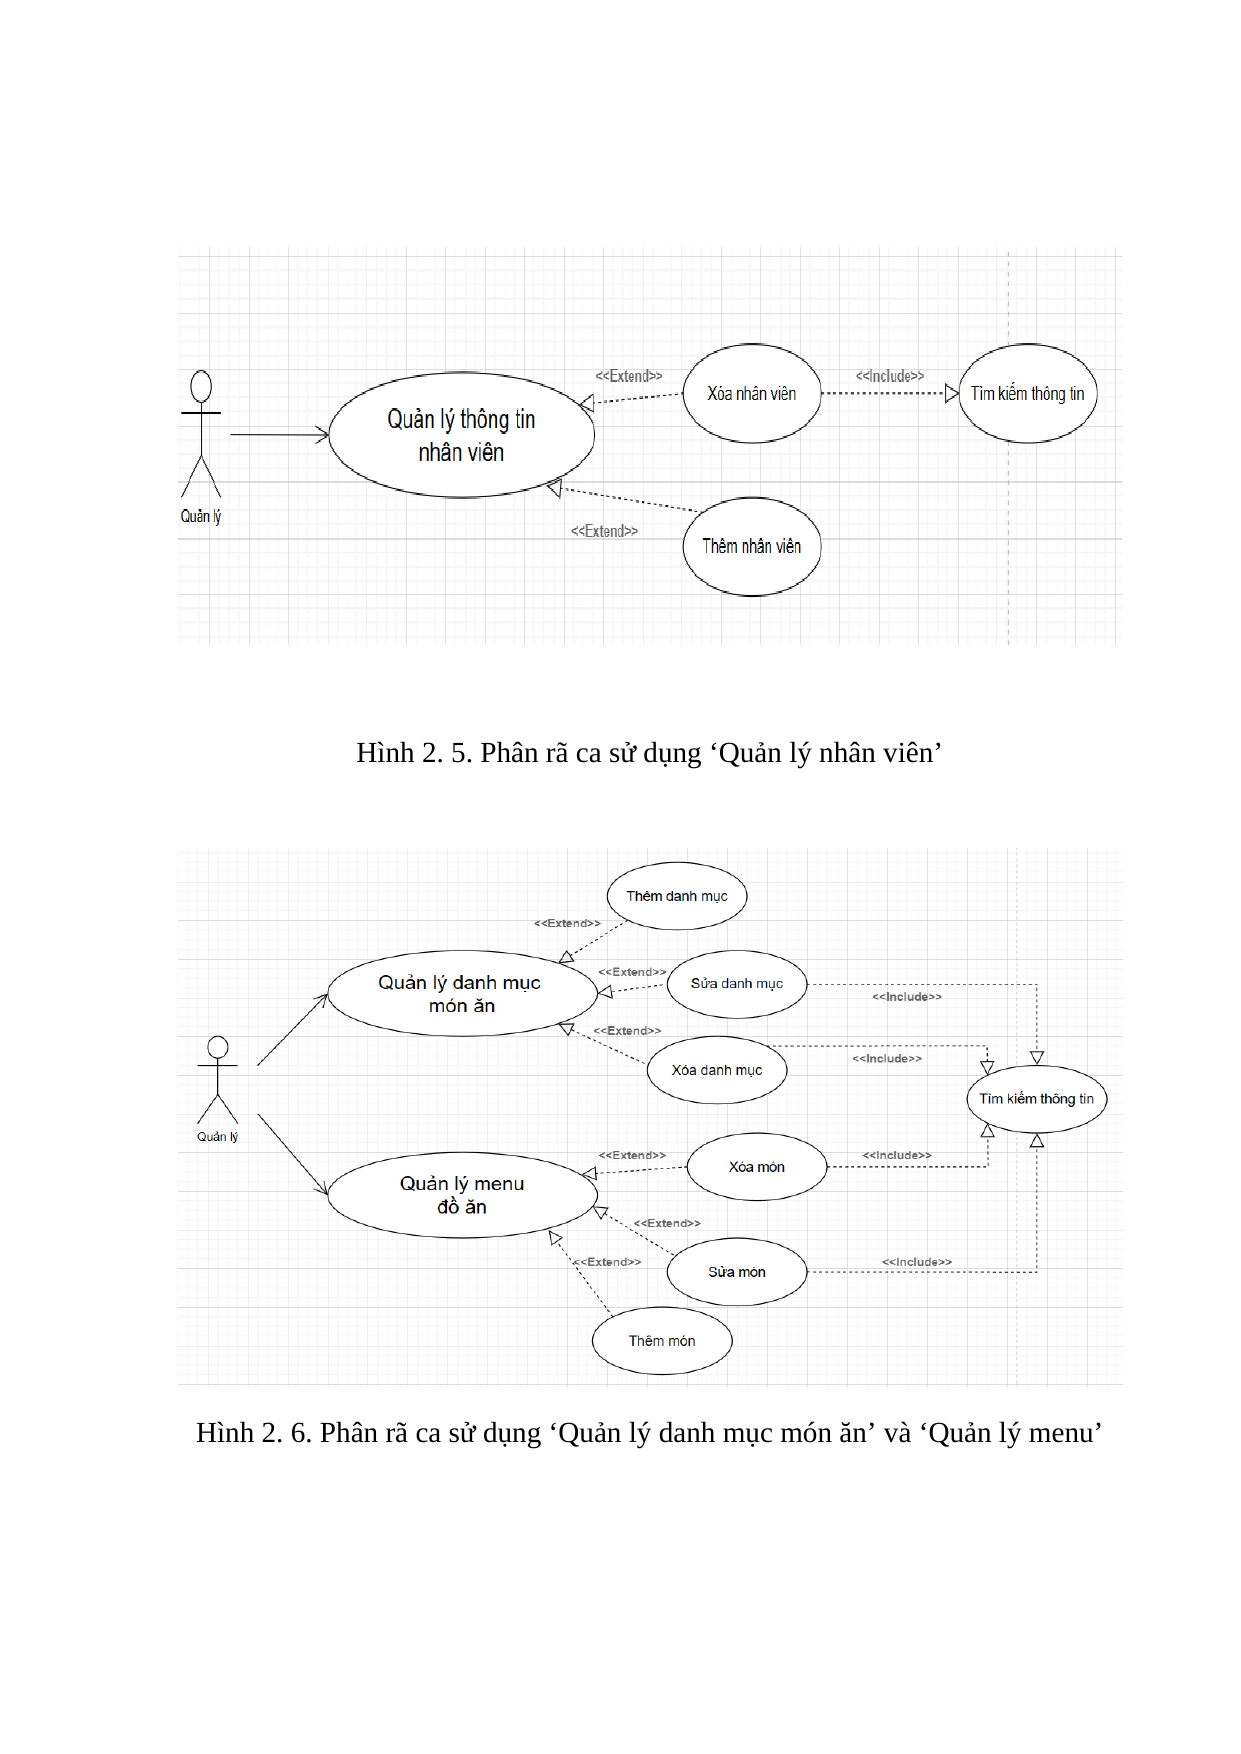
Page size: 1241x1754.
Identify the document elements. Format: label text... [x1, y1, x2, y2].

text Hình 2. 6. Phân rã ca sử dụng ‘Quản lý danh mục món ăn’ và ‘Quản lý menu’ [177, 1415, 1122, 1448]
picture [177, 848, 1124, 1387]
picture [177, 247, 1123, 645]
text Hình 2. 5. Phân rã ca sử dụng ‘Quản lý nhân viên’ [177, 735, 1122, 768]
